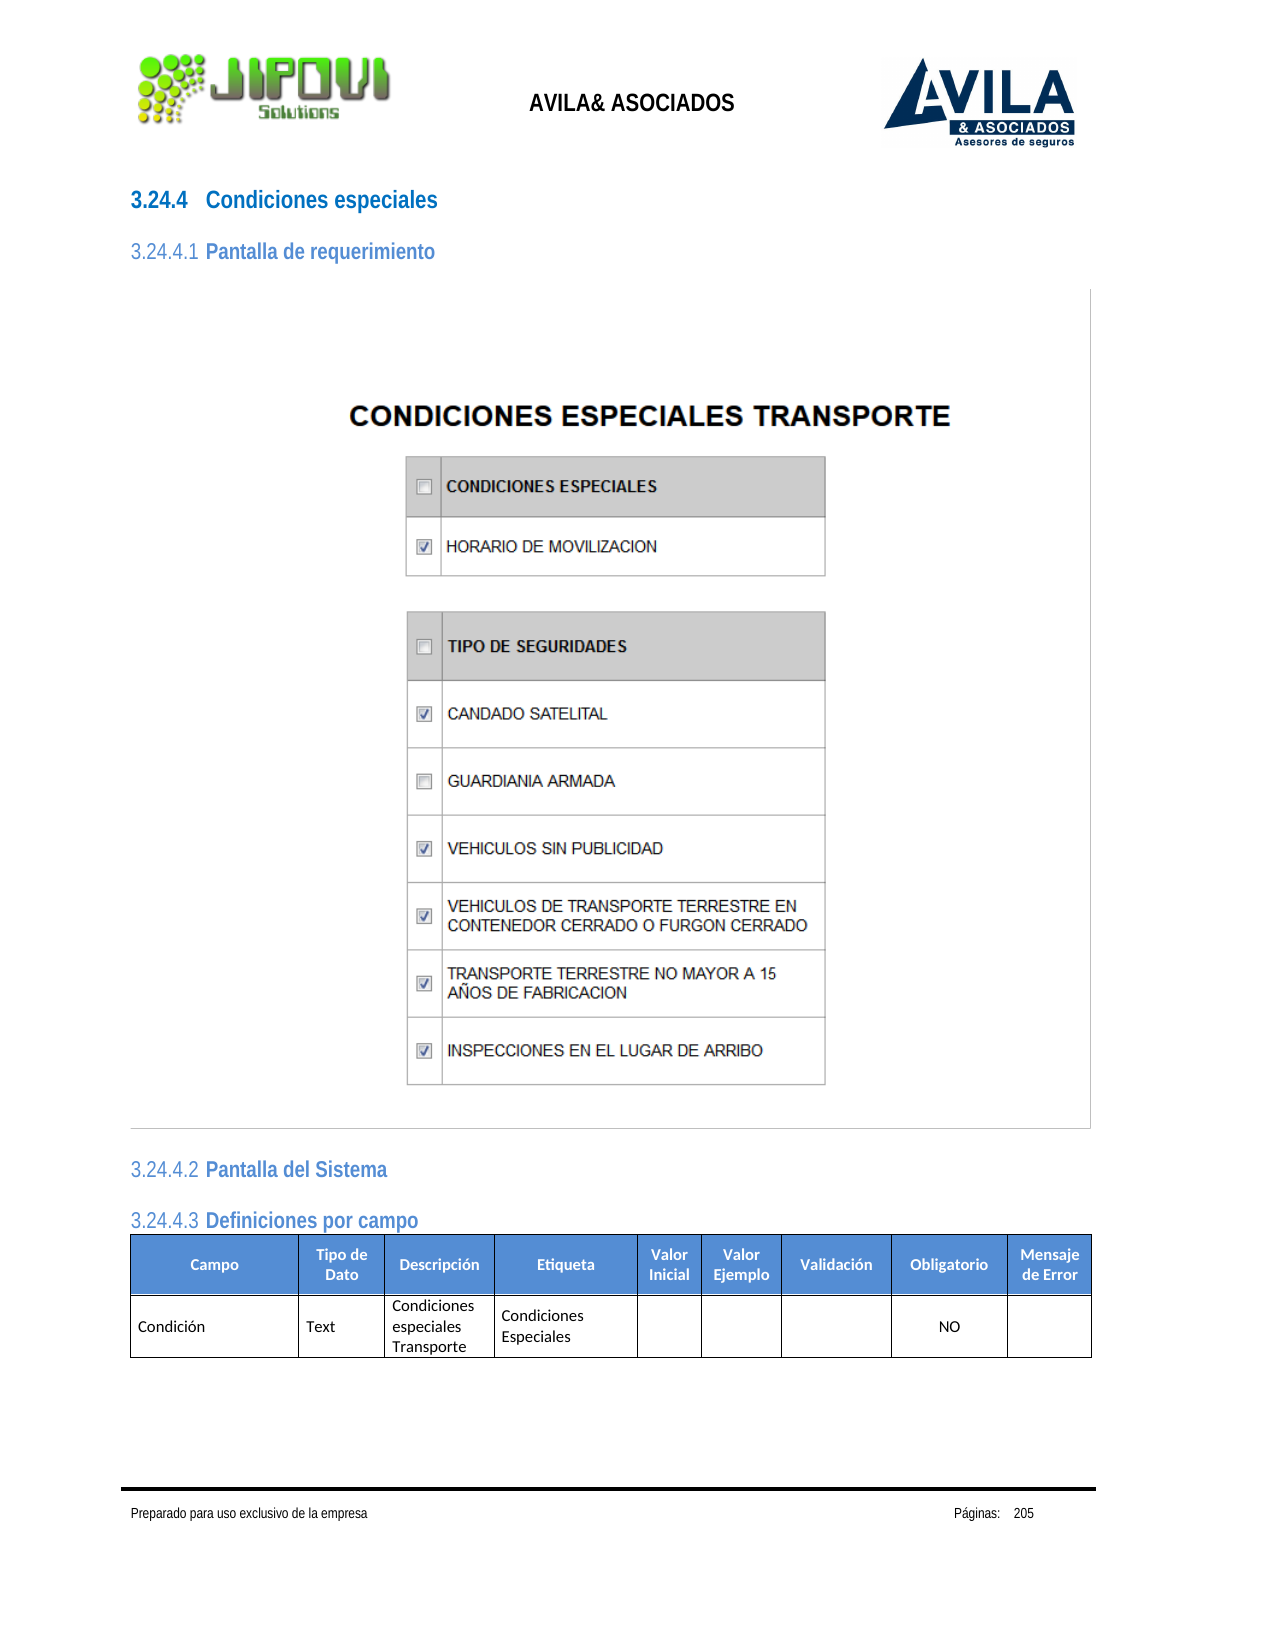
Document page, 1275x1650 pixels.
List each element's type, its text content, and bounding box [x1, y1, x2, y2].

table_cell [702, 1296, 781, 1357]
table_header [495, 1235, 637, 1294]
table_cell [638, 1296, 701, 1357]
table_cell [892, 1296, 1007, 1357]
subtitle Pantalla del Sistema [131, 1156, 1092, 1182]
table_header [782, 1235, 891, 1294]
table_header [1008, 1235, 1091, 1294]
picture [131, 47, 394, 128]
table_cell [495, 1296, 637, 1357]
subtitle Definiciones por campo [131, 1207, 1092, 1234]
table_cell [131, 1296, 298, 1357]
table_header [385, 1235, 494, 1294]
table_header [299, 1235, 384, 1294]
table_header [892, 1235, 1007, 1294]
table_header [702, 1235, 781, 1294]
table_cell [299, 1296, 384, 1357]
picture [130, 289, 1093, 1131]
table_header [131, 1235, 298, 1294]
subtitle Condiciones especiales [131, 184, 1092, 213]
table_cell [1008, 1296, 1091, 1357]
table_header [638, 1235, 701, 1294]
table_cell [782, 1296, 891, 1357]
subtitle Pantalla de requerimiento [131, 238, 1092, 264]
picture [881, 57, 1077, 148]
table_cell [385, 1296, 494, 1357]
